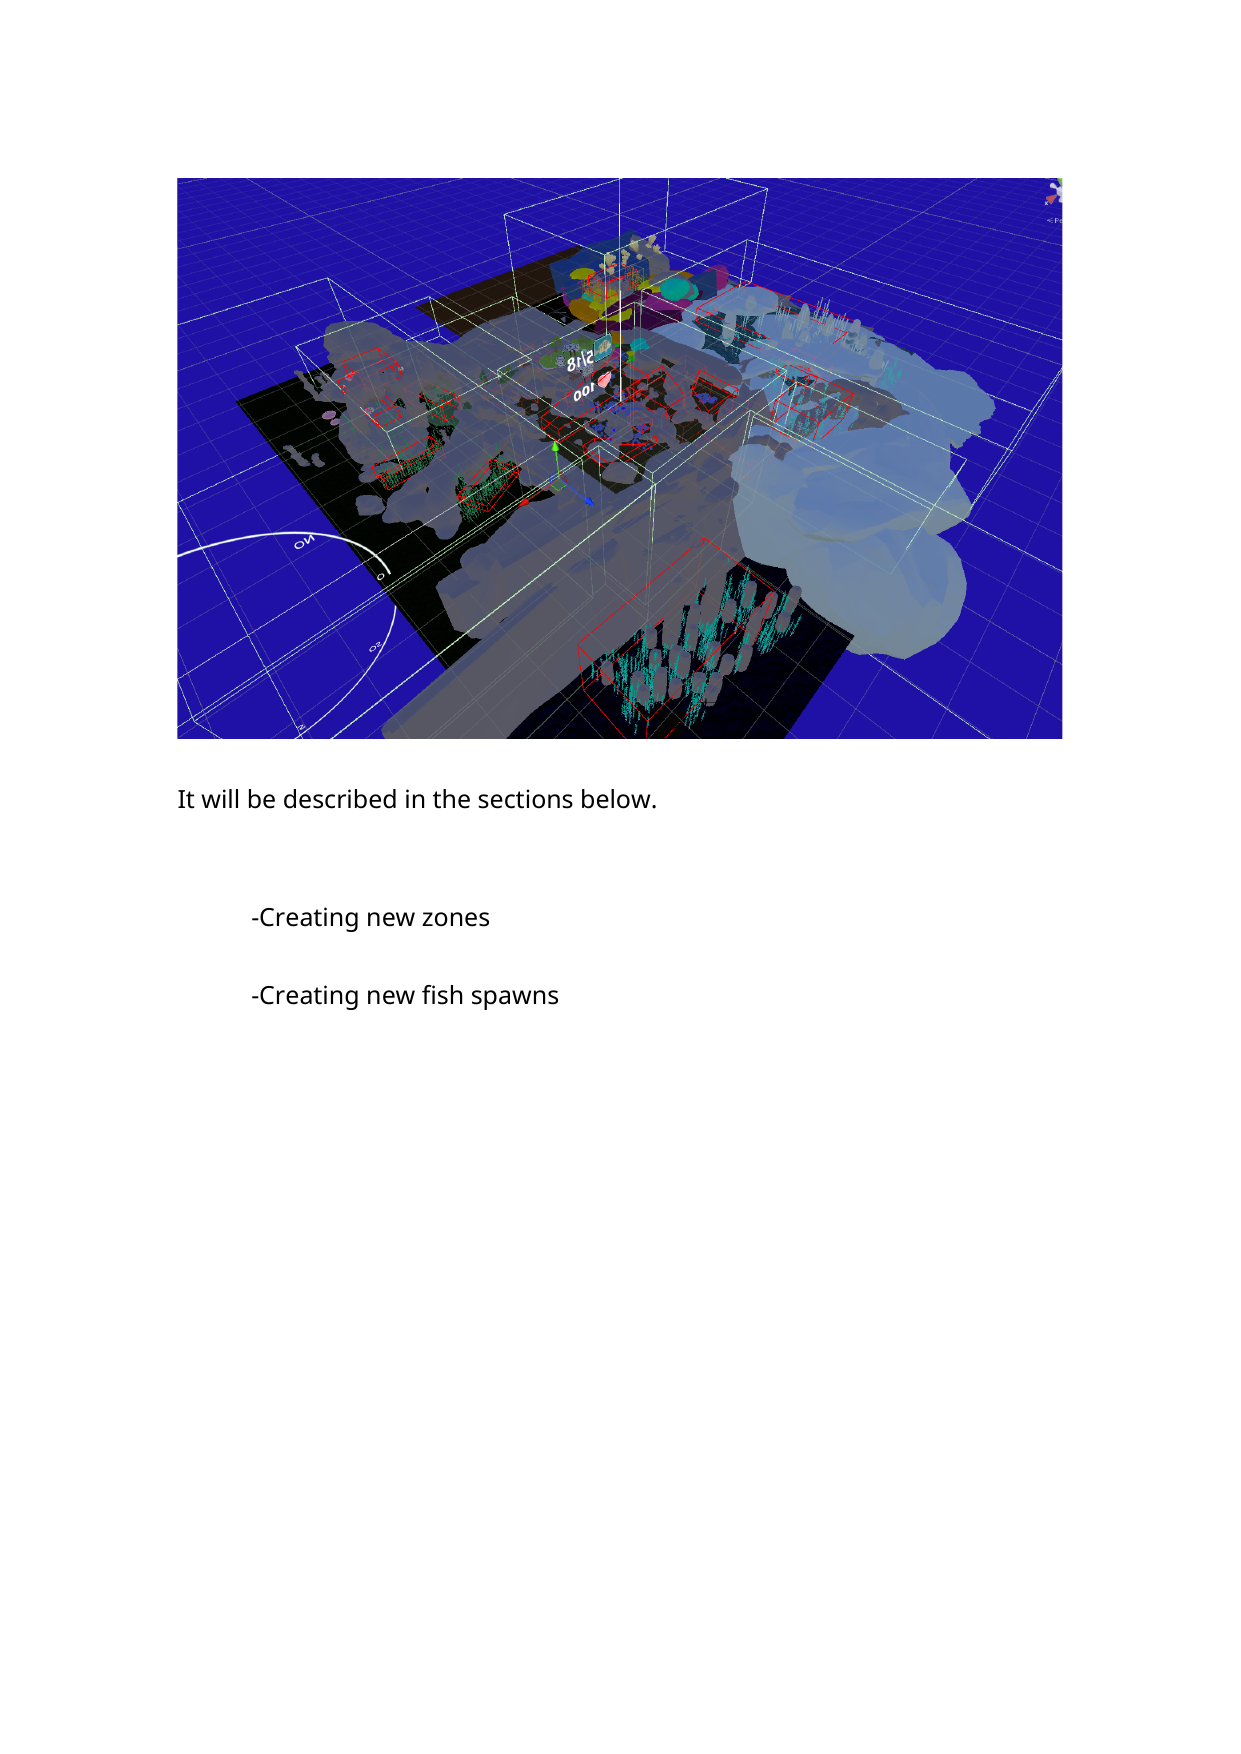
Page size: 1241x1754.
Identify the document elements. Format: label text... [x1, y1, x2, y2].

picture [177, 178, 1063, 739]
text -Creating new zones [177, 899, 1063, 934]
text -Creating new fish spawns [177, 978, 1063, 1012]
text It will be described in the sections below. [177, 782, 1063, 816]
